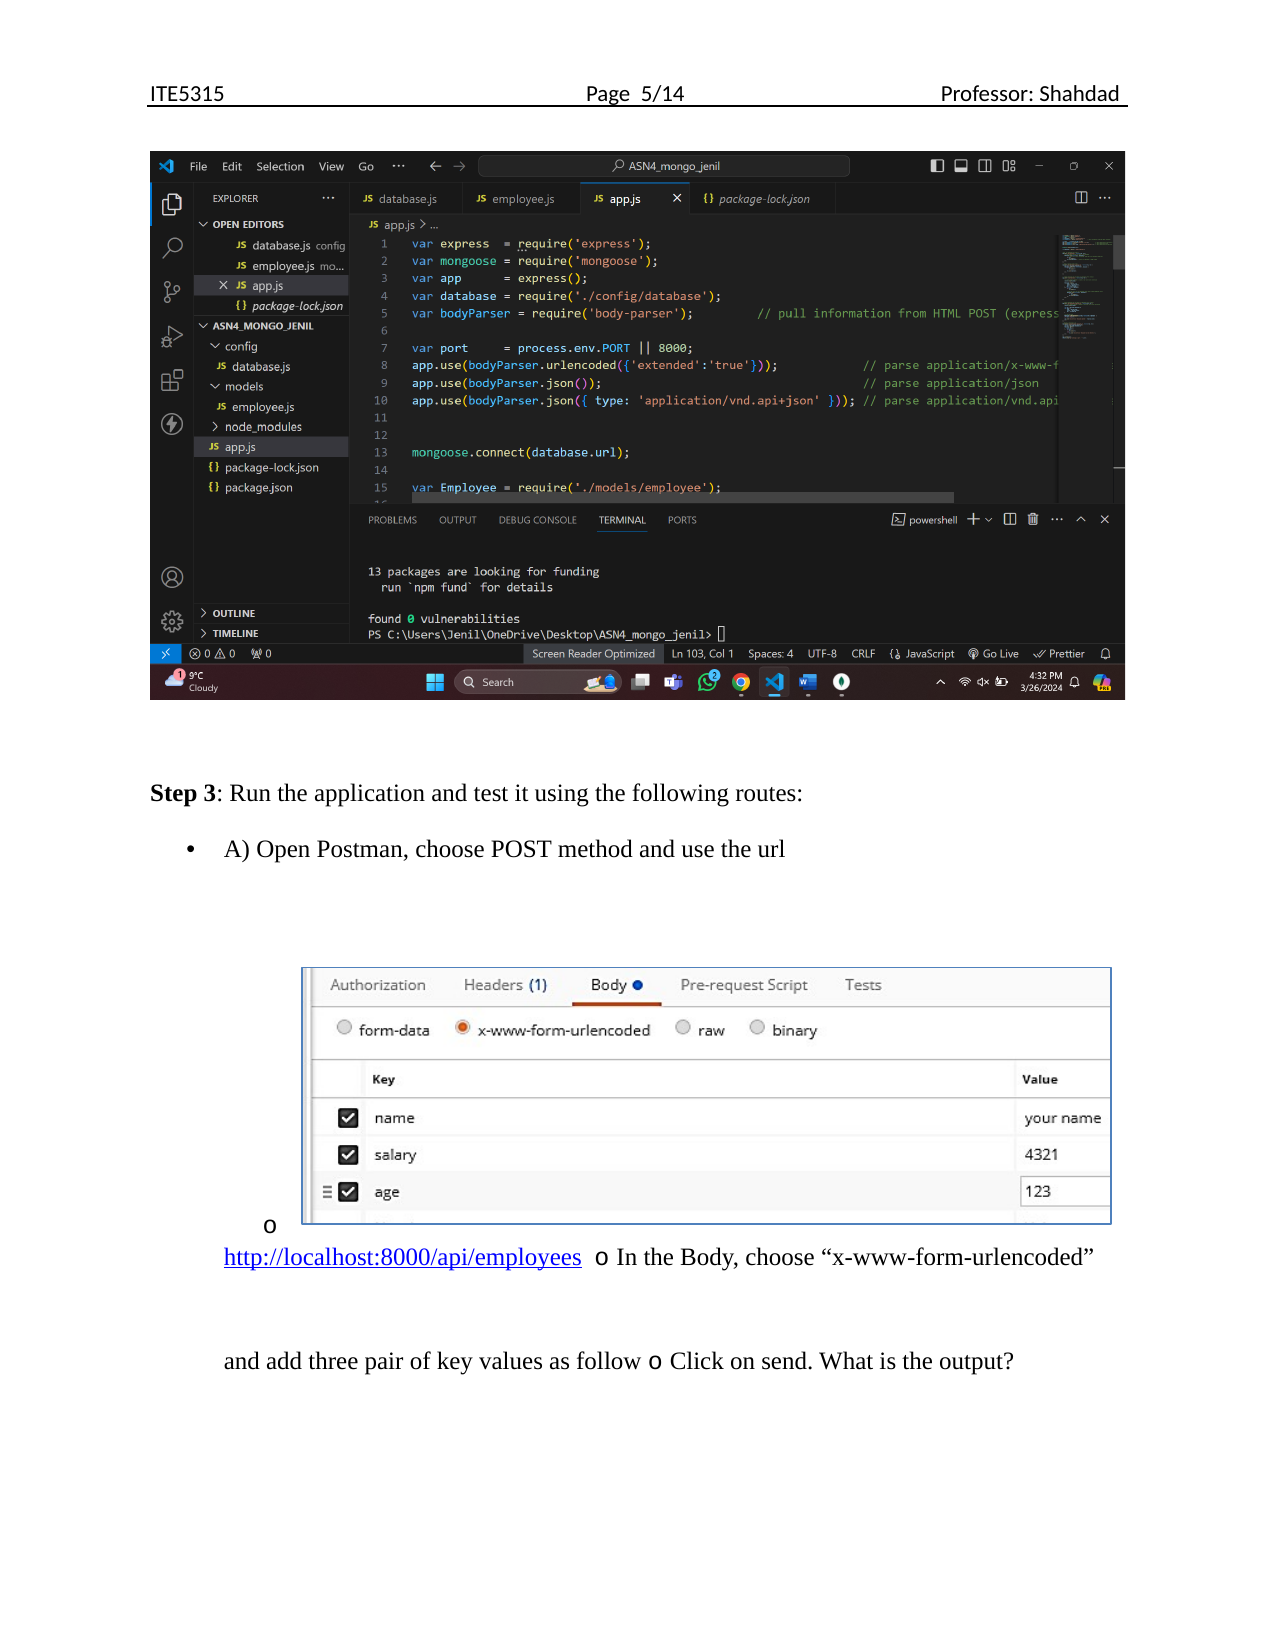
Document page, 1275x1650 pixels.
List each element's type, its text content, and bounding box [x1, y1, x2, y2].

text Step 3: Run the application and test it using the following routes: [150, 778, 1125, 807]
picture [150, 151, 1126, 700]
picture [303, 968, 1110, 1223]
